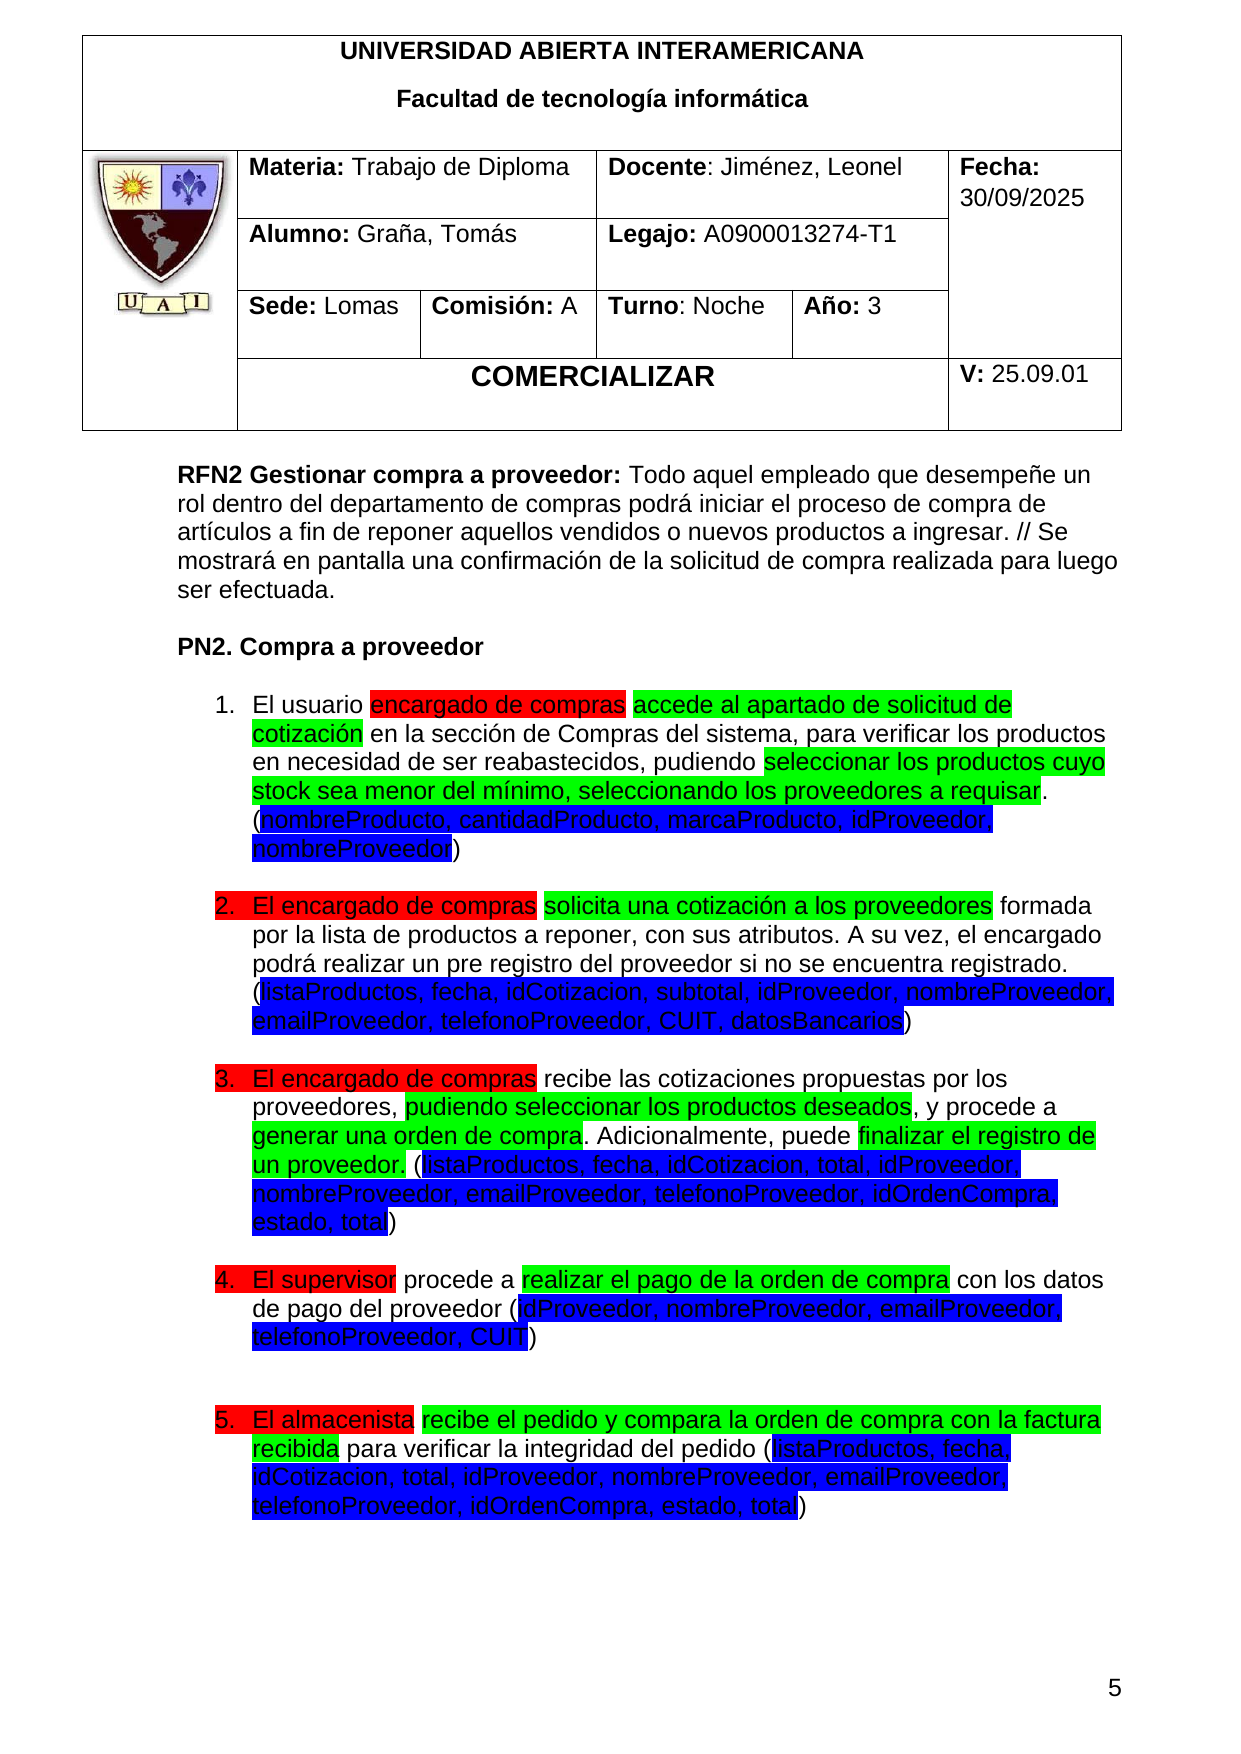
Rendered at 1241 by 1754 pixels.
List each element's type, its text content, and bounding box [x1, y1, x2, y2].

list El encargado de compras solicita una cotización a los proveedores formada por la lista de productos a reponer, con sus atributos. A su vez, el encargado podrá realizar un pre registro del proveedor si no se encuentra registrado. (listaProductos, fecha, idCotizacion, subtotal, idProveedor, nombreProveedor, emailProveedor, telefonoProveedor, CUIT, datosBancarios) [214, 891, 1122, 1035]
list El encargado de compras recibe las cotizaciones propuestas por los proveedores, pudiendo seleccionar los productos deseados, y procede a generar una orden de compra. Adicionalmente, puede finalizar el registro de un proveedor. (listaProductos, fecha, idCotizacion, total, idProveedor, nombreProveedor, emailProveedor, telefonoProveedor, idOrdenCompra, estado, total) [214, 1063, 1122, 1236]
text PN2. Compra a proveedor [177, 632, 1122, 661]
list El supervisor procede a realizar el pago de la orden de compra con los datos de pago del proveedor (idProveedor, nombreProveedor, emailProveedor, telefonoProveedor, CUIT) [214, 1265, 1122, 1351]
list El almacenista recibe el pedido y compara la orden de compra con la factura recibida para verificar la integridad del pedido (listaProductos, fecha, idCotizacion, total, idProveedor, nombreProveedor, emailProveedor, telefonoProveedor, idOrdenCompra, estado, total) [214, 1405, 1122, 1520]
picture [87, 151, 234, 320]
list El usuario encargado de compras accede al apartado de solicitud de cotización en la sección de Compras del sistema, para verificar los productos en necesidad de ser reabastecidos, pudiendo seleccionar los productos cuyo stock sea menor del mínimo, seleccionando los proveedores a requisar. (nombreProducto, cantidadProducto, marcaProducto, idProveedor, nombreProveedor) [214, 690, 1122, 862]
text RFN2 Gestionar compra a proveedor: Todo aquel empleado que desempeñe un rol dentro del departamento de compras podrá iniciar el proceso de compra de artículos a fin de reponer aquellos vendidos o nuevos productos a ingresar. // Se mostrará en pantalla una confirmación de la solicitud de compra realizada para luego ser efectuada. [177, 460, 1122, 603]
